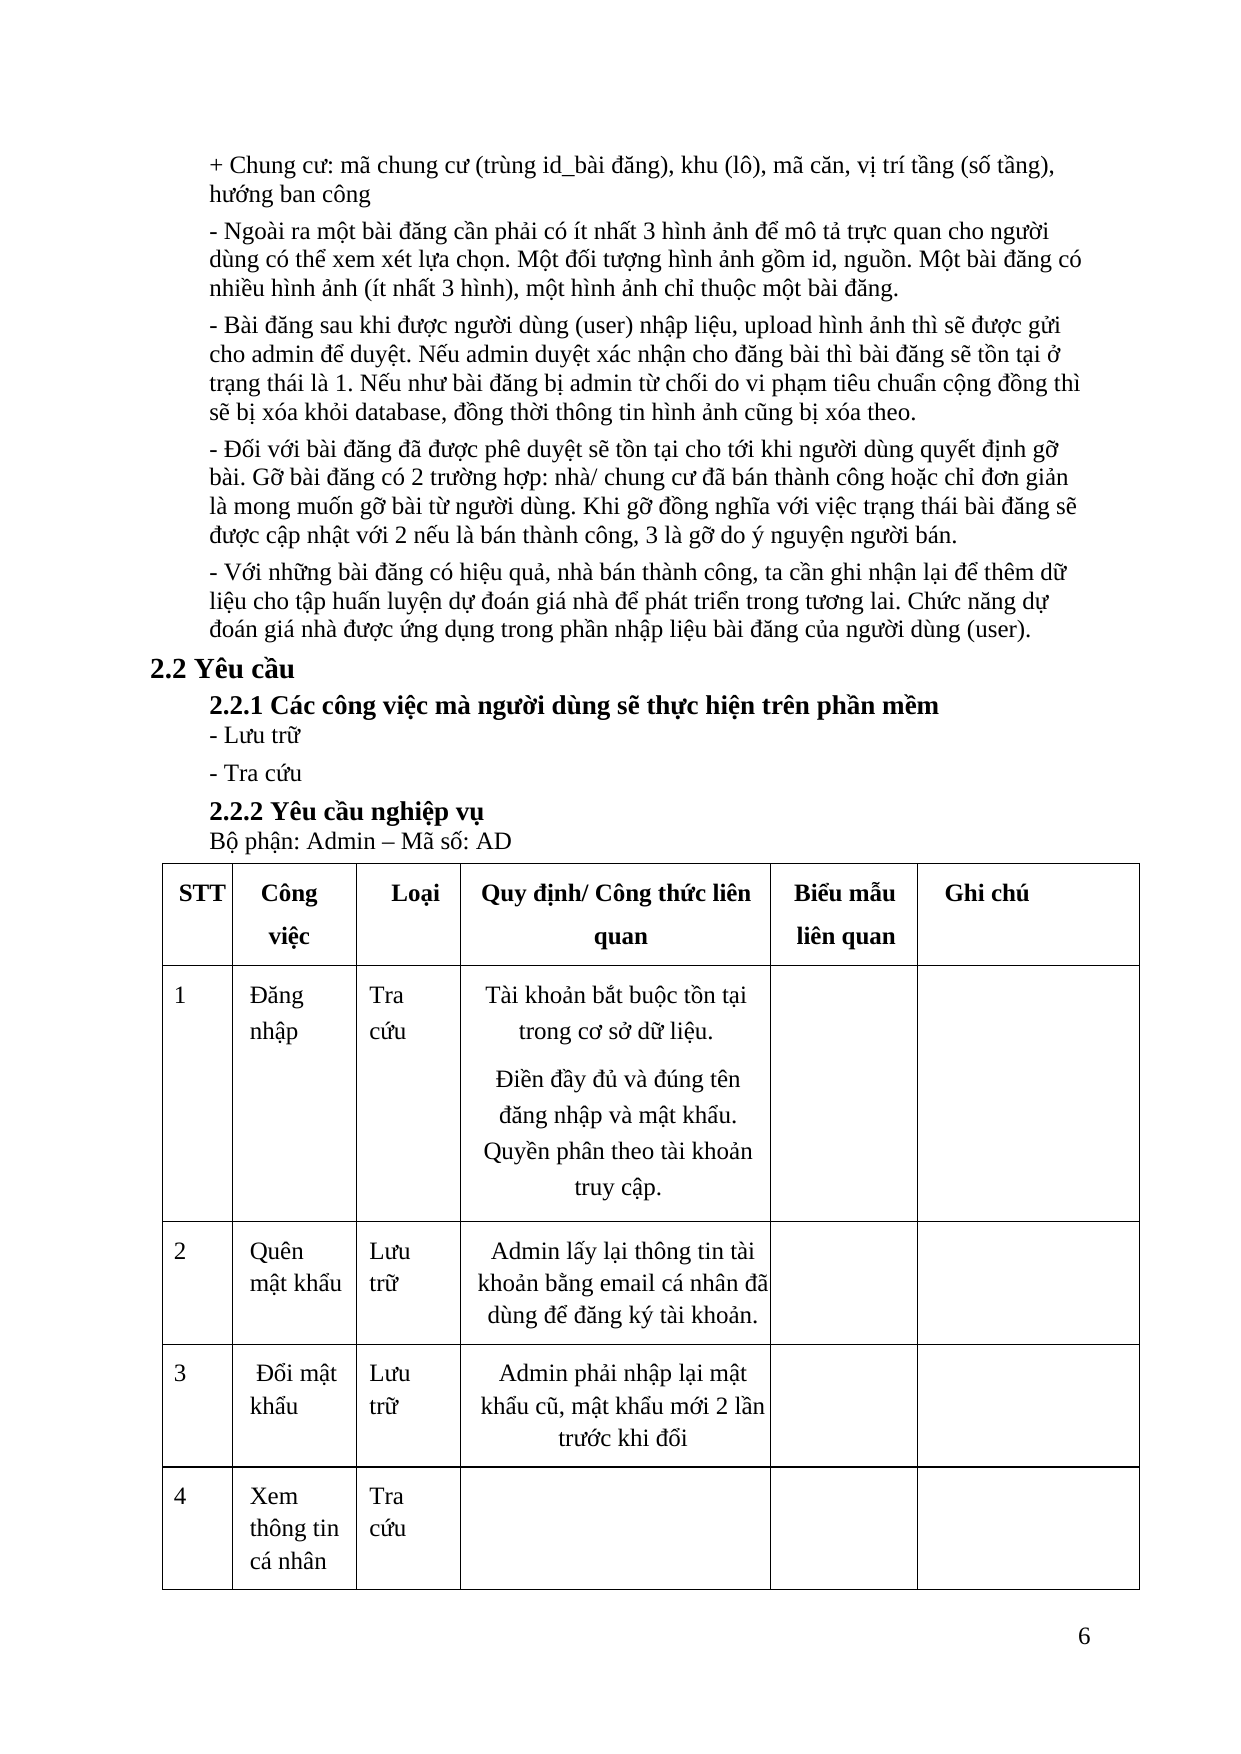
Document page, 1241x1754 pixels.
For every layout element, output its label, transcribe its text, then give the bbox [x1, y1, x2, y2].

table_cell Đổi mật khẩu [233, 1345, 356, 1466]
table_cell [771, 1468, 917, 1589]
table_cell 3 [163, 1345, 232, 1466]
table_cell [771, 1345, 917, 1466]
table_cell Tài khoản bắt buộc tồn tại trong cơ sở dữ liệu. Điền đầy đủ và đúng tên đăng nhập và mật khẩu. Quyền phân theo tài khoản truy cập. [461, 966, 770, 1221]
table_cell Tra cứu [357, 1468, 460, 1589]
table_cell Tra cứu [357, 966, 460, 1221]
text - Ngoài ra một bài đăng cần phải có ít nhất 3 hình ảnh để mô tả trực quan cho người dùng có thể xem xét lựa chọn. Một đối tượng hình ảnh gồm id, nguồn. Một bài đăng có nhiều hình ảnh (ít nhất 3 hình), một hình ảnh chỉ thuộc một bài đăng. [209, 216, 1090, 302]
table_cell 2 [163, 1222, 232, 1344]
table_header Ghi chú [918, 864, 1139, 965]
text - Đối với bài đăng đã được phê duyệt sẽ tồn tại cho tới khi người dùng quyết định gỡ bài. Gỡ bài đăng có 2 trường hợp: nhà/ chung cư đã bán thành công hoặc chỉ đơn giản là mong muốn gỡ bài từ người dùng. Khi gỡ đồng nghĩa với việc trạng thái bài đăng sẽ được cập nhật với 2 nếu là bán thành công, 3 là gỡ do ý nguyện người bán. [209, 434, 1090, 549]
subtitle 2.2.2 Yêu cầu nghiệp vụ [209, 795, 1090, 826]
table_header STT [163, 864, 232, 965]
text - Lưu trữ [209, 721, 1090, 749]
table_cell [461, 1468, 770, 1589]
table_cell 1 [163, 966, 232, 1221]
table_cell Đăng nhập [233, 966, 356, 1221]
table_cell [918, 966, 1139, 1221]
table_header Loại [357, 864, 460, 965]
subtitle 2.2 Yêu cầu [150, 652, 1090, 685]
table_header Quy định/ Công thức liên quan [461, 864, 770, 965]
subtitle 2.2.1 Các công việc mà người dùng sẽ thực hiện trên phần mềm [209, 689, 1090, 721]
table_cell [771, 966, 917, 1221]
table_cell Admin phải nhập lại mật khẩu cũ, mật khẩu mới 2 lần trước khi đổi [461, 1345, 770, 1466]
table_cell [918, 1345, 1139, 1466]
table_cell Xem thông tin cá nhân [233, 1468, 356, 1589]
table_cell Lưu trữ [357, 1222, 460, 1344]
table_cell Quên mật khẩu [233, 1222, 356, 1344]
text - Tra cứu [209, 758, 1090, 786]
text Bộ phận: Admin – Mã số: AD [209, 826, 1090, 854]
table_cell 4 [163, 1468, 232, 1589]
text + Chung cư: mã chung cư (trùng id_bài đăng), khu (lô), mã căn, vị trí tầng (số tầng), hướng ban công [209, 150, 1090, 207]
text - Bài đăng sau khi được người dùng (user) nhập liệu, upload hình ảnh thì sẽ được gửi cho admin để duyệt. Nếu admin duyệt xác nhận cho đăng bài thì bài đăng sẽ tồn tại ở trạng thái là 1. Nếu như bài đăng bị admin từ chối do vi phạm tiêu chuẩn cộng đồng thì sẽ bị xóa khỏi database, đồng thời thông tin hình ảnh cũng bị xóa theo. [209, 310, 1090, 425]
table_header Biểu mẫu liên quan [771, 864, 917, 965]
table_cell [771, 1222, 917, 1344]
table_cell Admin lấy lại thông tin tài khoản bằng email cá nhân đã dùng để đăng ký tài khoản. [461, 1222, 770, 1344]
table_cell [918, 1222, 1139, 1344]
table_header Công việc [233, 864, 356, 965]
table_cell [918, 1468, 1139, 1589]
text - Với những bài đăng có hiệu quả, nhà bán thành công, ta cần ghi nhận lại để thêm dữ liệu cho tập huấn luyện dự đoán giá nhà để phát triển trong tương lai. Chức năng dự đoán giá nhà được ứng dụng trong phần nhập liệu bài đăng của người dùng (user). [209, 557, 1090, 643]
table_cell Lưu trữ [357, 1345, 460, 1466]
